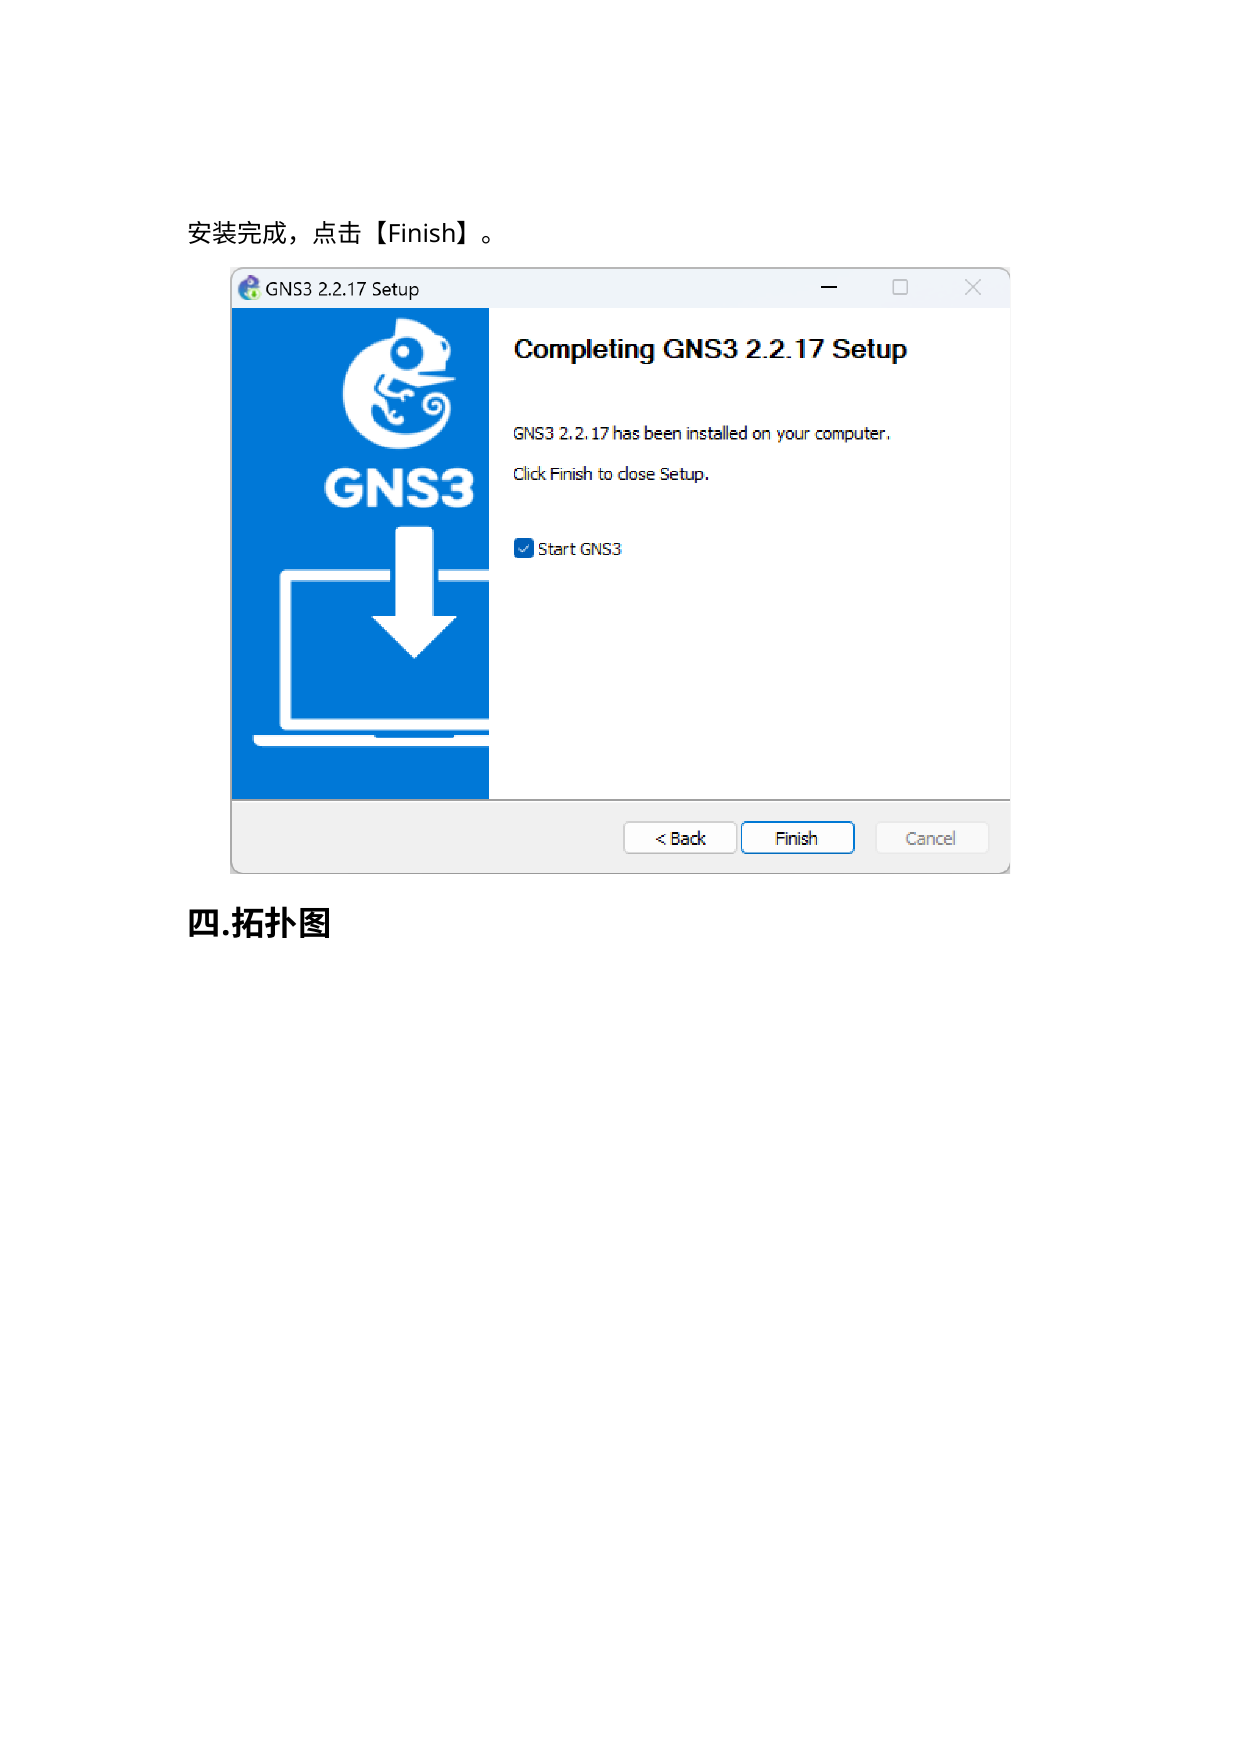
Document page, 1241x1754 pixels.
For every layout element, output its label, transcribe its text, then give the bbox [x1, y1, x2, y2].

picture [230, 267, 1011, 874]
list 拓扑图 [187, 888, 1053, 953]
text 安装完成，点击【Finish】。 [187, 213, 1053, 249]
